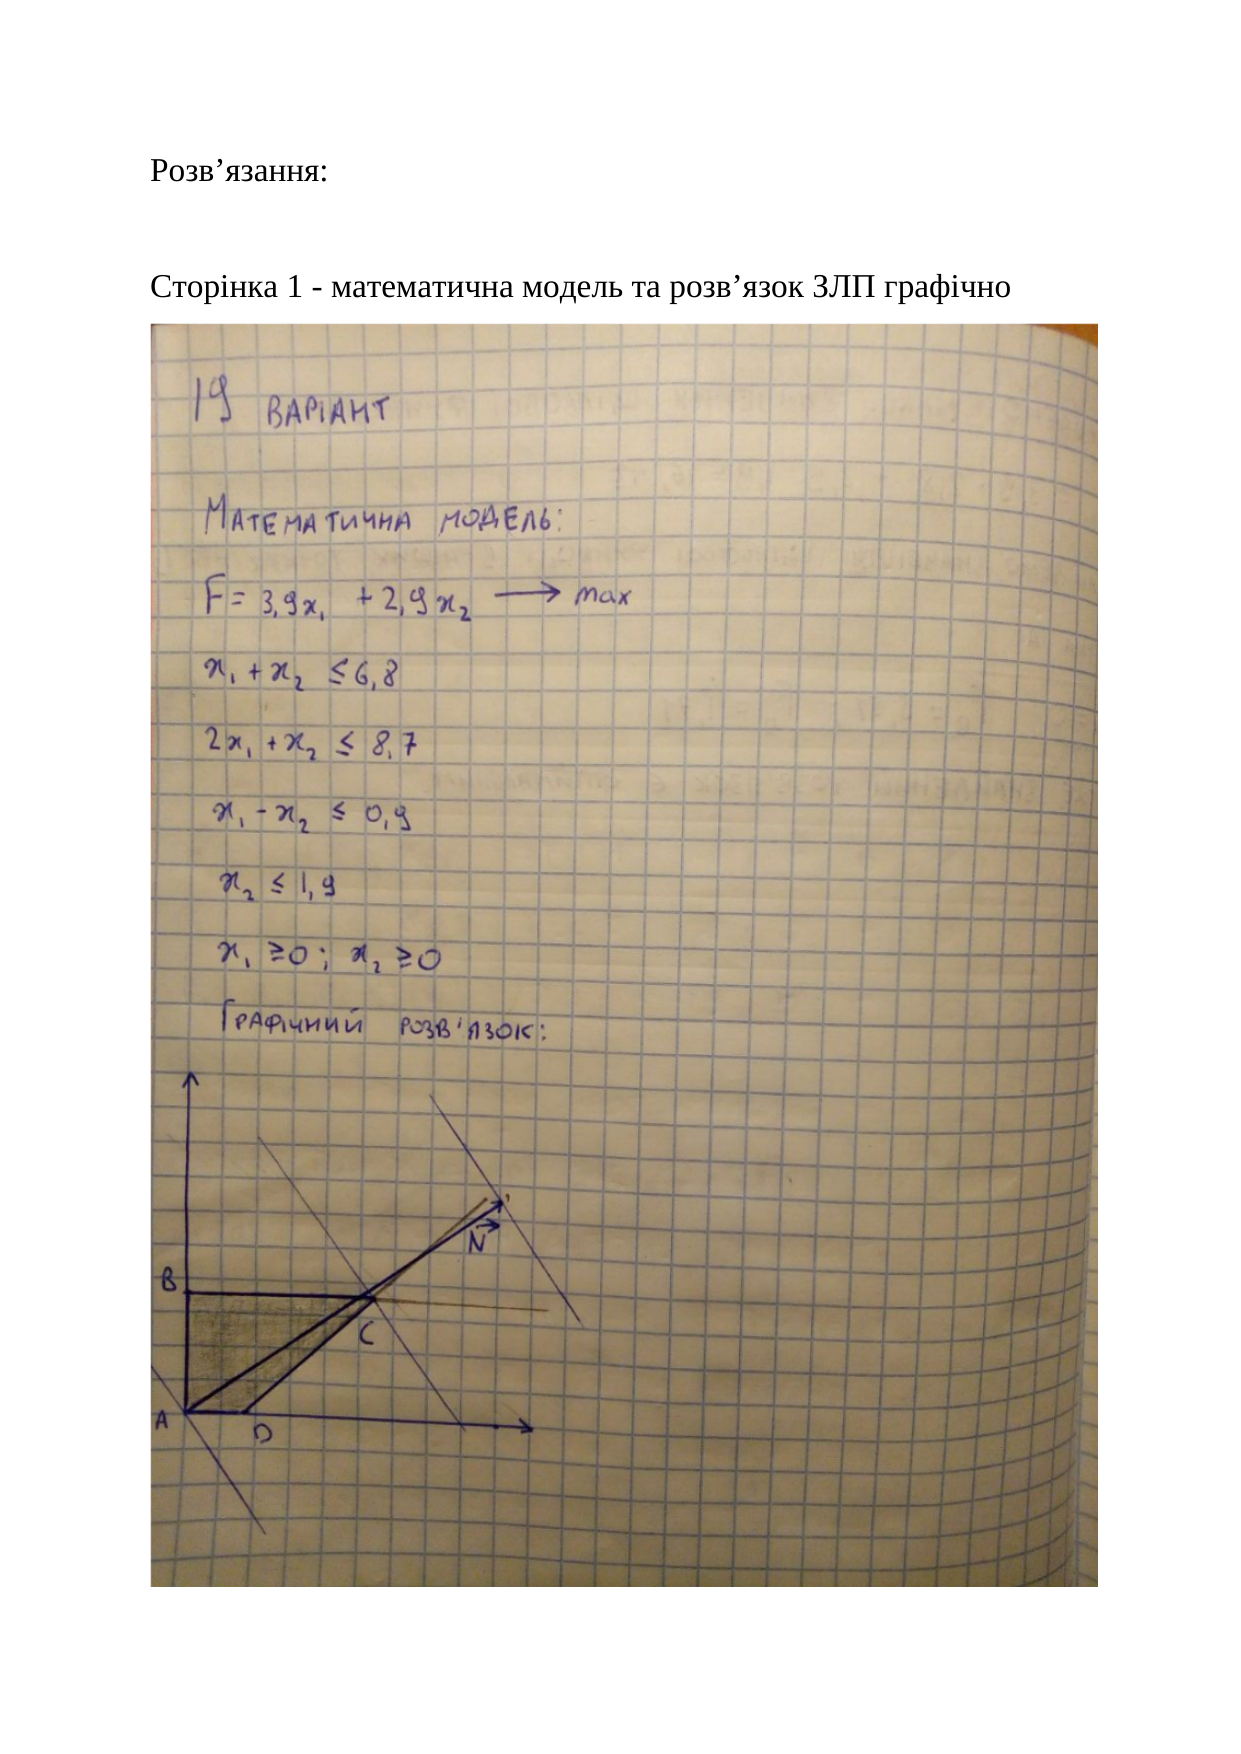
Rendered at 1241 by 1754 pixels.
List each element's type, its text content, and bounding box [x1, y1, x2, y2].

list Сторінка 1 - математична модель та розв’язок ЗЛП графічно [150, 266, 1090, 304]
picture [152, 325, 1098, 1586]
list Розв’язання: [150, 150, 1090, 188]
